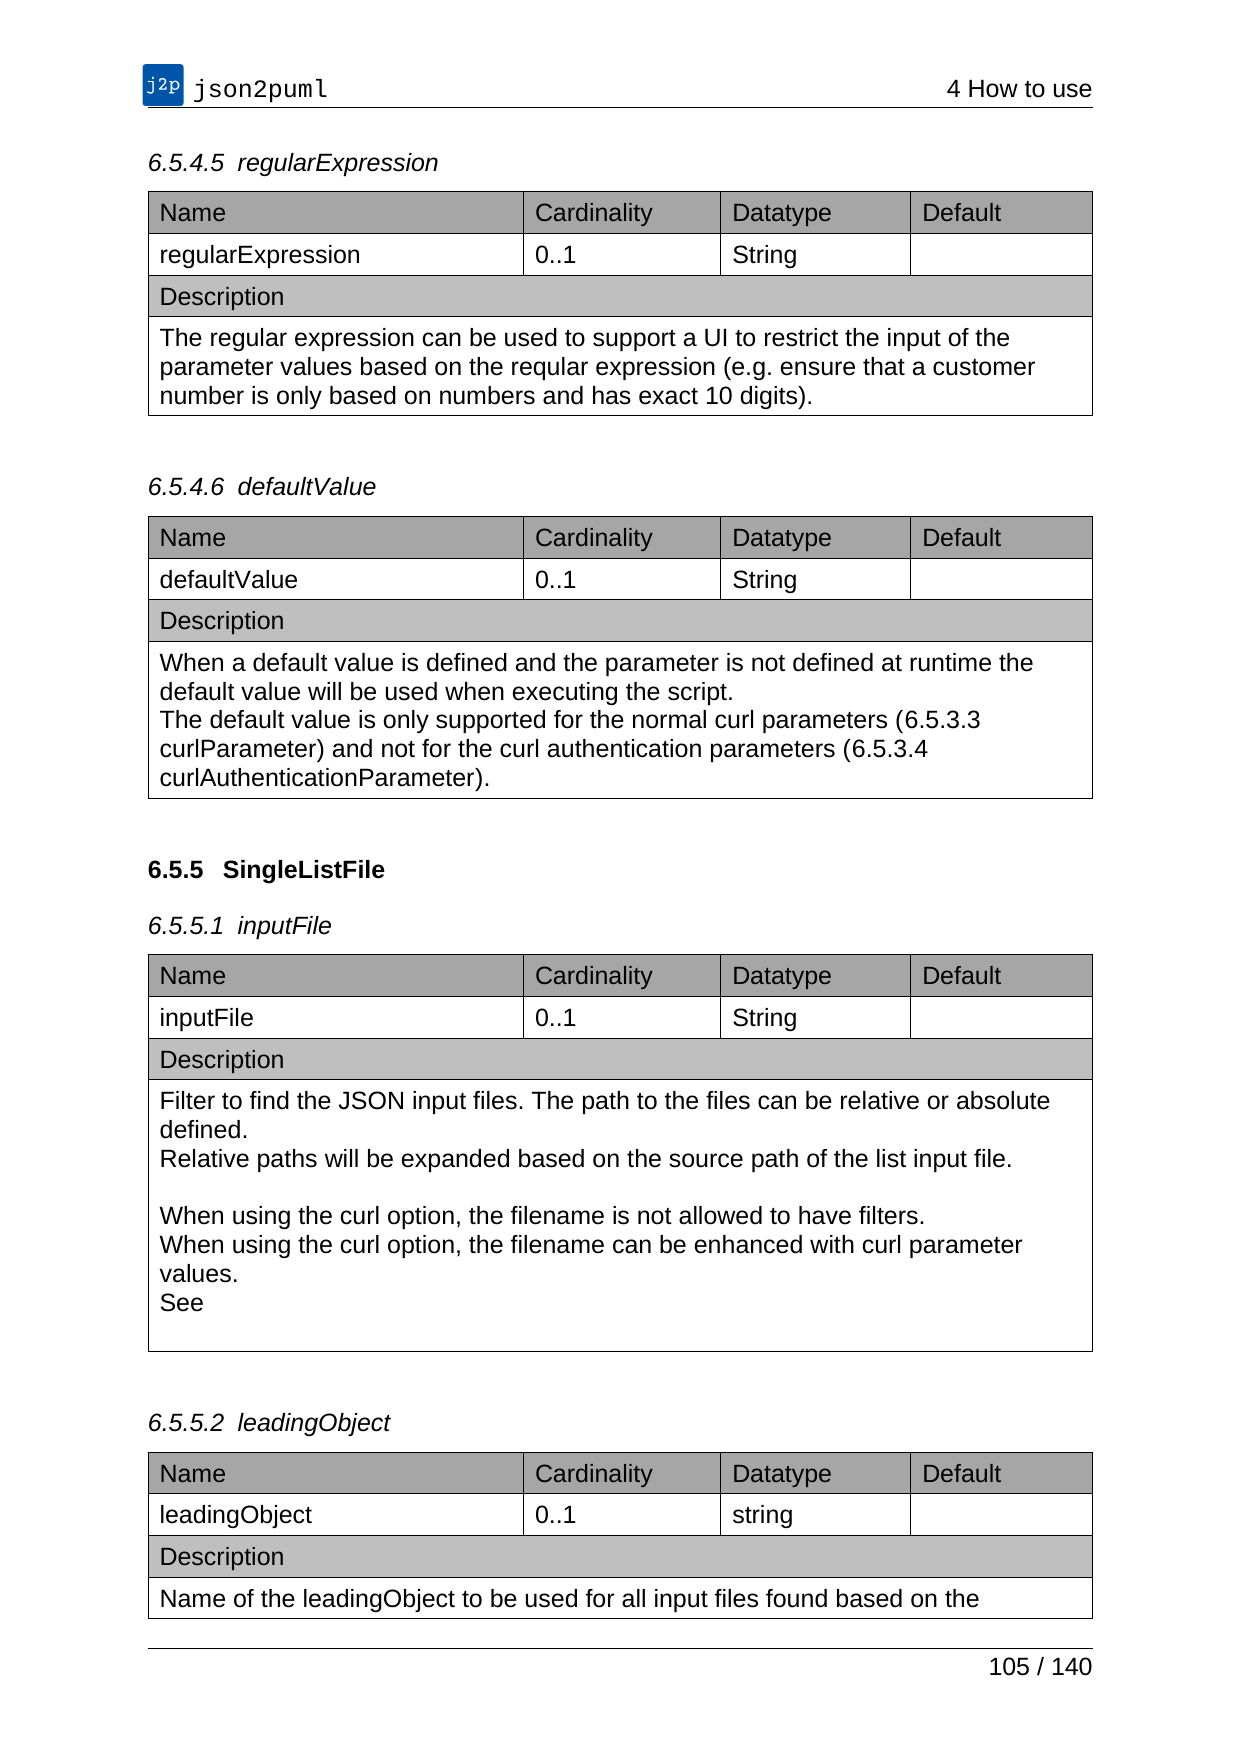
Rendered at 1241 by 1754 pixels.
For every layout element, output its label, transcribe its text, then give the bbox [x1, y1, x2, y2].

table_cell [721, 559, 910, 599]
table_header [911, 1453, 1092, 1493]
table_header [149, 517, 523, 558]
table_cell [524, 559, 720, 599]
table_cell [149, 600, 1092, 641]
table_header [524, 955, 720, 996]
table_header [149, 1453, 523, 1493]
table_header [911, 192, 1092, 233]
subtitle inputFile [148, 911, 1093, 939]
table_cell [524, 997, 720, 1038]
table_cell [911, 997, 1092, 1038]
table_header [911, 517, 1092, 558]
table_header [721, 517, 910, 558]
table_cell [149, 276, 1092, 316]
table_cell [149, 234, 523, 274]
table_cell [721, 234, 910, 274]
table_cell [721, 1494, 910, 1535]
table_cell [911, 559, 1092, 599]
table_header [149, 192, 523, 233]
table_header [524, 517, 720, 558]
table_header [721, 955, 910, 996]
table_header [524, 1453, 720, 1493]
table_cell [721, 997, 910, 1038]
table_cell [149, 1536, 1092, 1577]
picture [142, 64, 184, 106]
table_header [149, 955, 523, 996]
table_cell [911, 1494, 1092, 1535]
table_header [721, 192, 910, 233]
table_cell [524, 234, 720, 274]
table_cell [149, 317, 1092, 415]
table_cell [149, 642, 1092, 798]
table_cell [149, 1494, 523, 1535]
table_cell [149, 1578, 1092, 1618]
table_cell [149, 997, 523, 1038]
subtitle defaultValue [148, 472, 1093, 501]
subtitle regularExpression [148, 148, 1093, 176]
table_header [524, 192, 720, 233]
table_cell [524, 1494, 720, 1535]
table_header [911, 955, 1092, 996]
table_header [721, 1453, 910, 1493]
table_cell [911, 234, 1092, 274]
subtitle leadingObject [148, 1408, 1093, 1437]
subtitle SingleListFile [148, 855, 1093, 883]
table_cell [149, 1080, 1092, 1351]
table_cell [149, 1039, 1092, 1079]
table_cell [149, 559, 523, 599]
